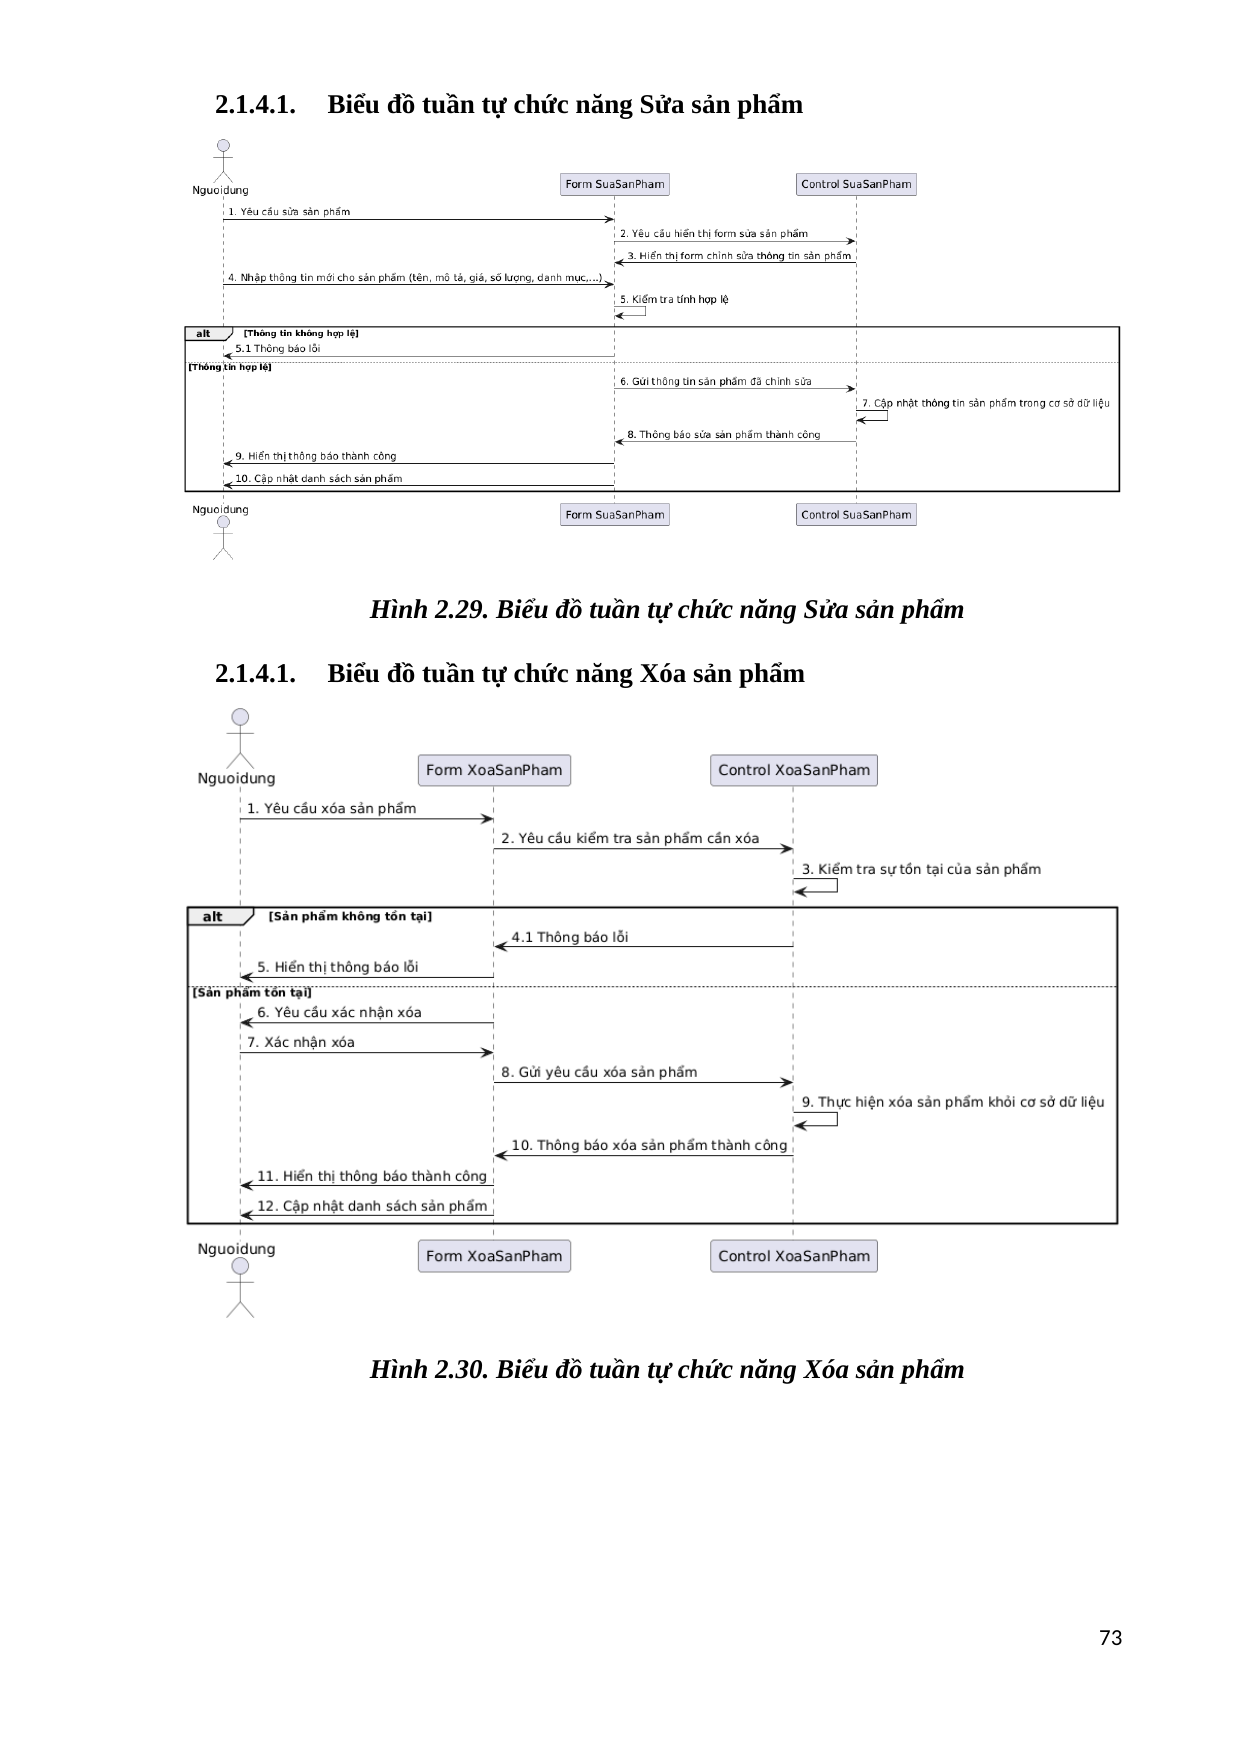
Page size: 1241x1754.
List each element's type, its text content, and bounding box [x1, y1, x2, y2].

picture [177, 135, 1123, 563]
subtitle Biểu đồ tuần tự chức năng Xóa sản phẩm [215, 657, 1122, 688]
picture [177, 703, 1123, 1323]
text Hình 2.29. Biểu đồ tuần tự chức năng Sửa sản phẩm [215, 594, 1122, 625]
subtitle Biểu đồ tuần tự chức năng Sửa sản phẩm [215, 89, 1122, 120]
text Hình 2.30. Biểu đồ tuần tự chức năng Xóa sản phẩm [215, 1353, 1122, 1384]
